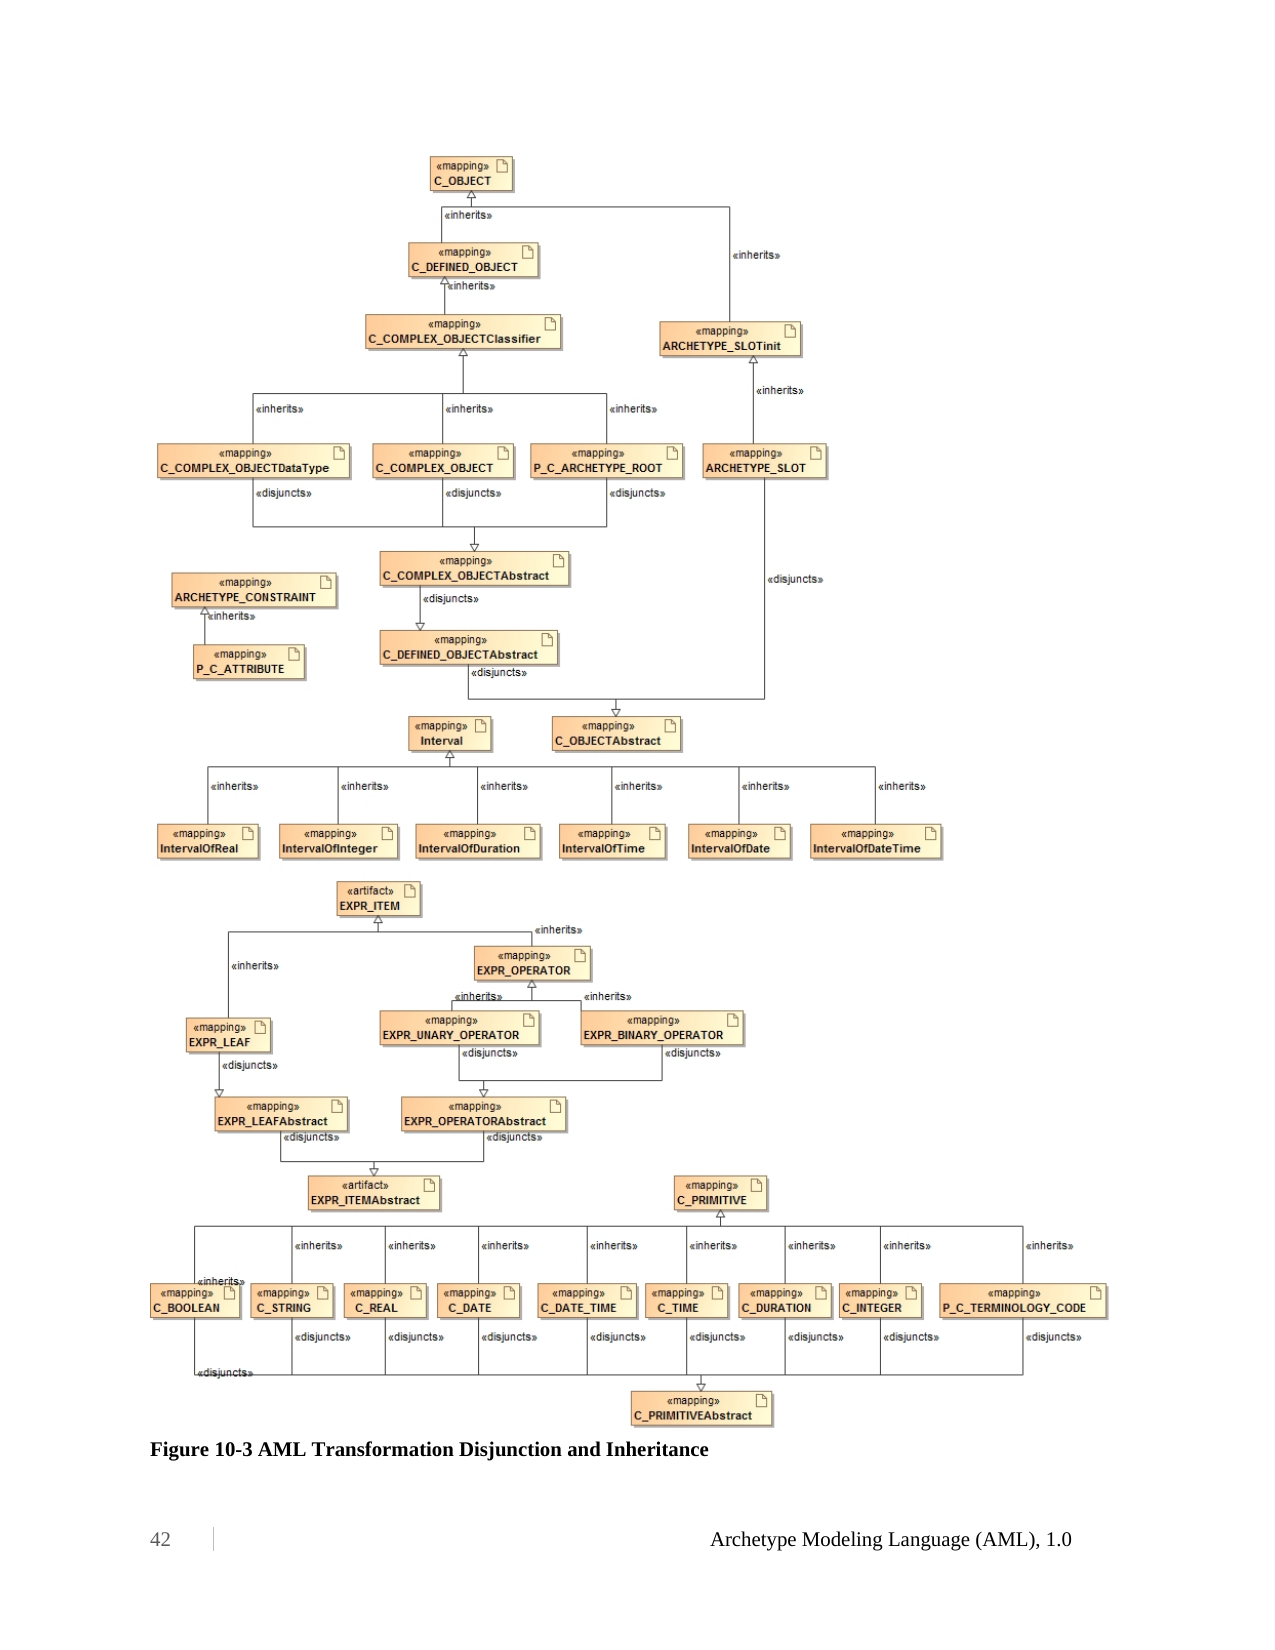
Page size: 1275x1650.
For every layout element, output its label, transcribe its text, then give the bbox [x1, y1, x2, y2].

picture [150, 150, 1125, 1438]
text Figure 10-3 AML Transformation Disjunction and Inheritance [150, 1438, 1125, 1461]
